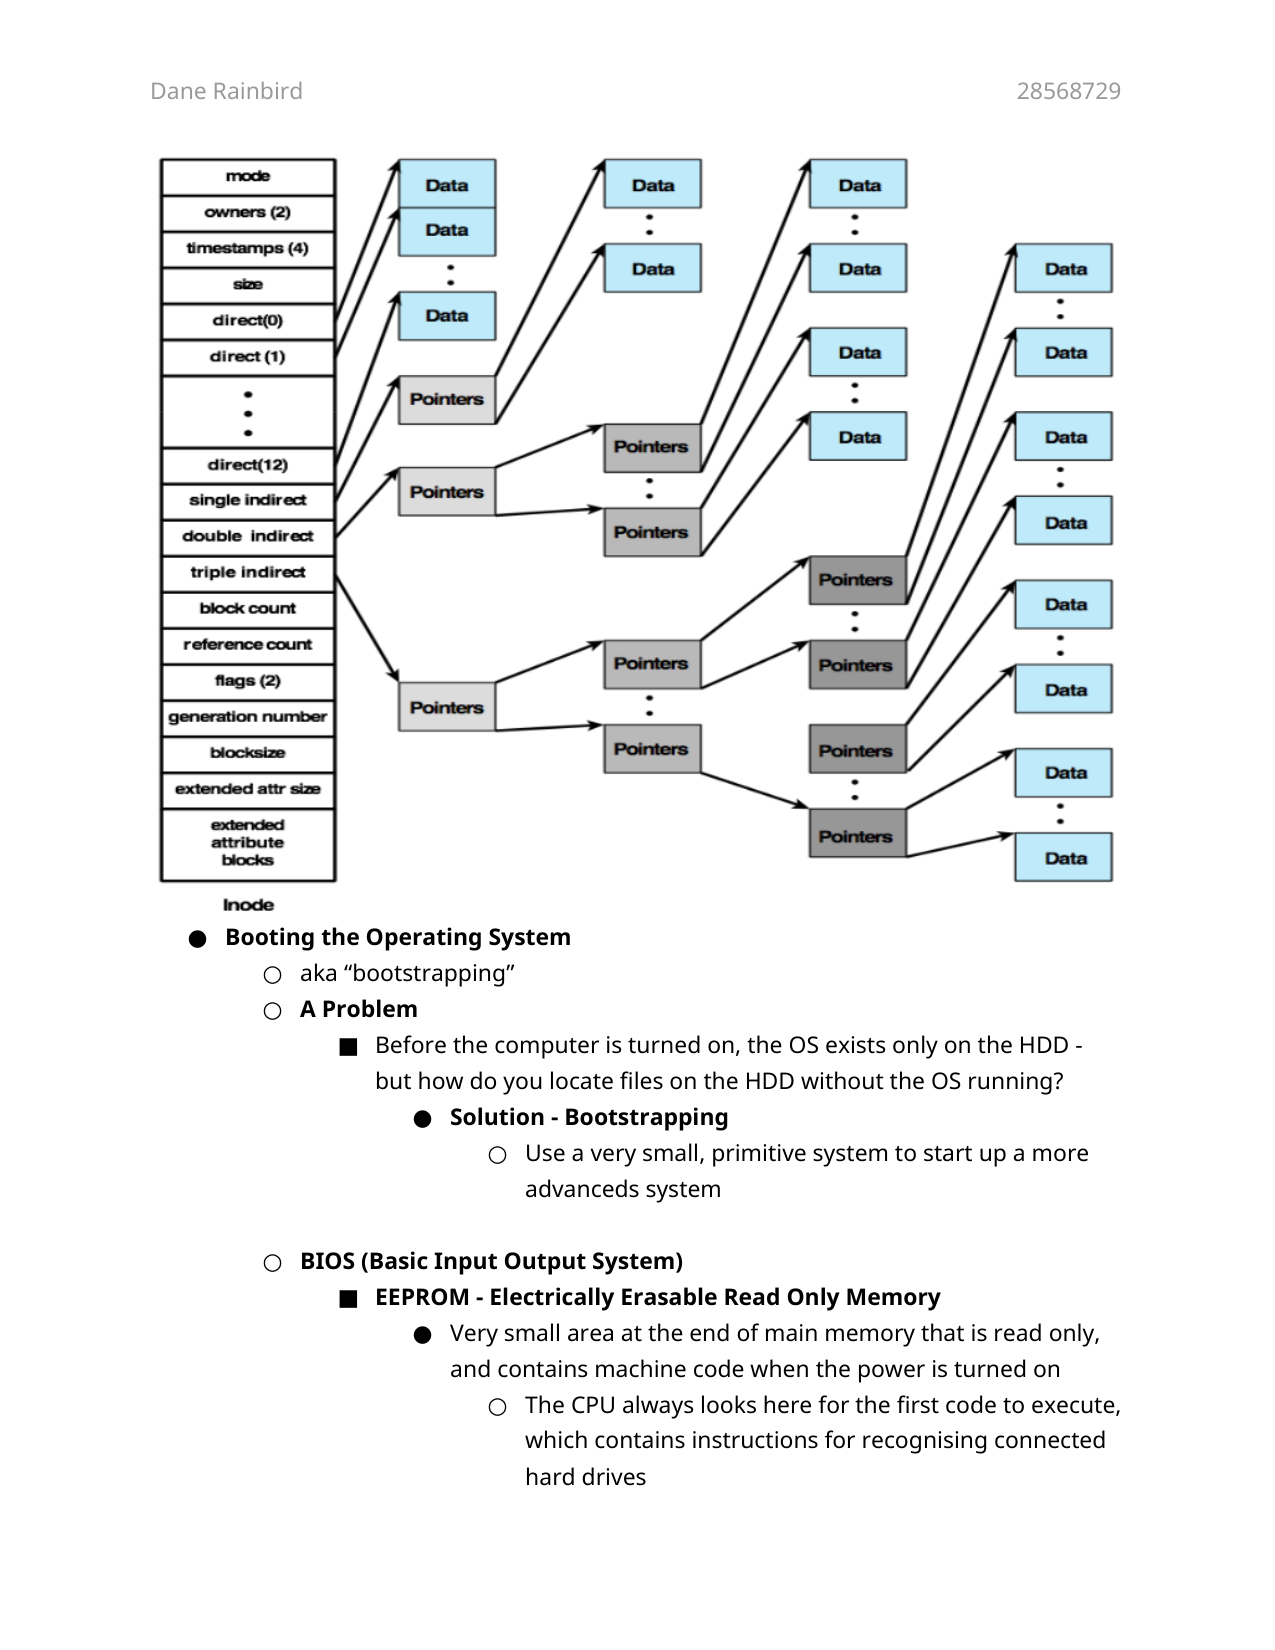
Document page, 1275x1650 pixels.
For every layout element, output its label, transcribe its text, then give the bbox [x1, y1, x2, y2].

list Solution - Bootstrapping [412, 1101, 1125, 1132]
list Before the computer is turned on, the OS exists only on the HDD - but how do you locate files on the HDD without the OS running? [337, 1029, 1125, 1096]
picture [150, 150, 1125, 917]
list EEPROM - Electrically Erasable Read Only Memory [337, 1281, 1125, 1312]
list A Problem [262, 993, 1125, 1024]
list Very small area at the end of main memory that is read only, and contains machine code when the power is turned on [412, 1317, 1125, 1384]
list BIOS (Basic Input Output System) [262, 1245, 1125, 1276]
list aka “bootstrapping” [262, 957, 1125, 988]
list Use a very small, primitive system to start up a more advanceds system [487, 1137, 1125, 1204]
list Booting the Operating System [187, 921, 1125, 953]
list The CPU always looks here for the first code to execute, which contains instructions for recognising connected hard drives [487, 1388, 1125, 1492]
